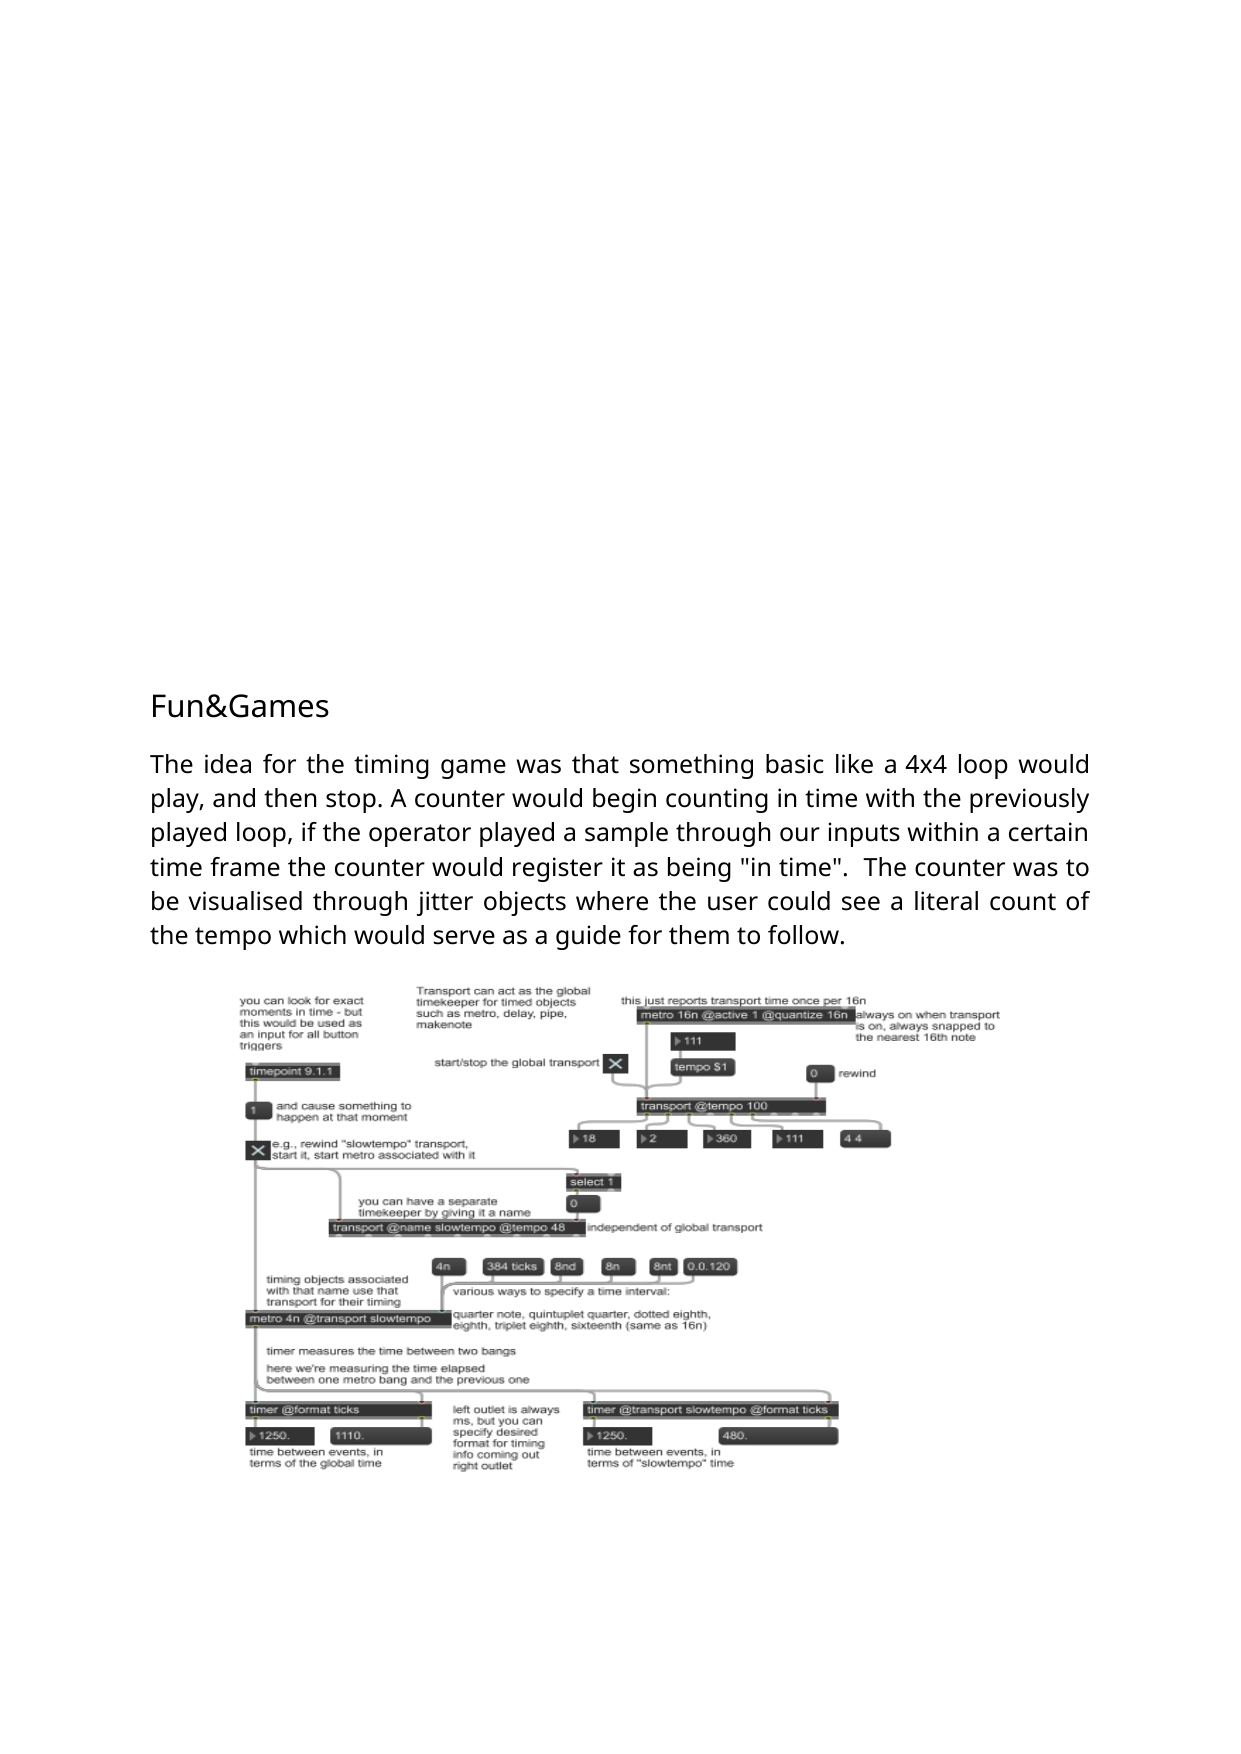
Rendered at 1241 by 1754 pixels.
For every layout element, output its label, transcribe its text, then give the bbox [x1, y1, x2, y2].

text Fun&Games [150, 684, 1090, 727]
text The idea for the timing game was that something basic like a 4x4 loop would play, and then stop. A counter would begin counting in time with the previously played loop, if the operator played a sample through our inputs within a certain time frame the counter would register it as being "in time". The counter was to be visualised through jitter objects where the user could see a literal count of the tempo which would serve as a guide for them to follow. [150, 747, 1090, 951]
picture [217, 977, 1024, 1477]
